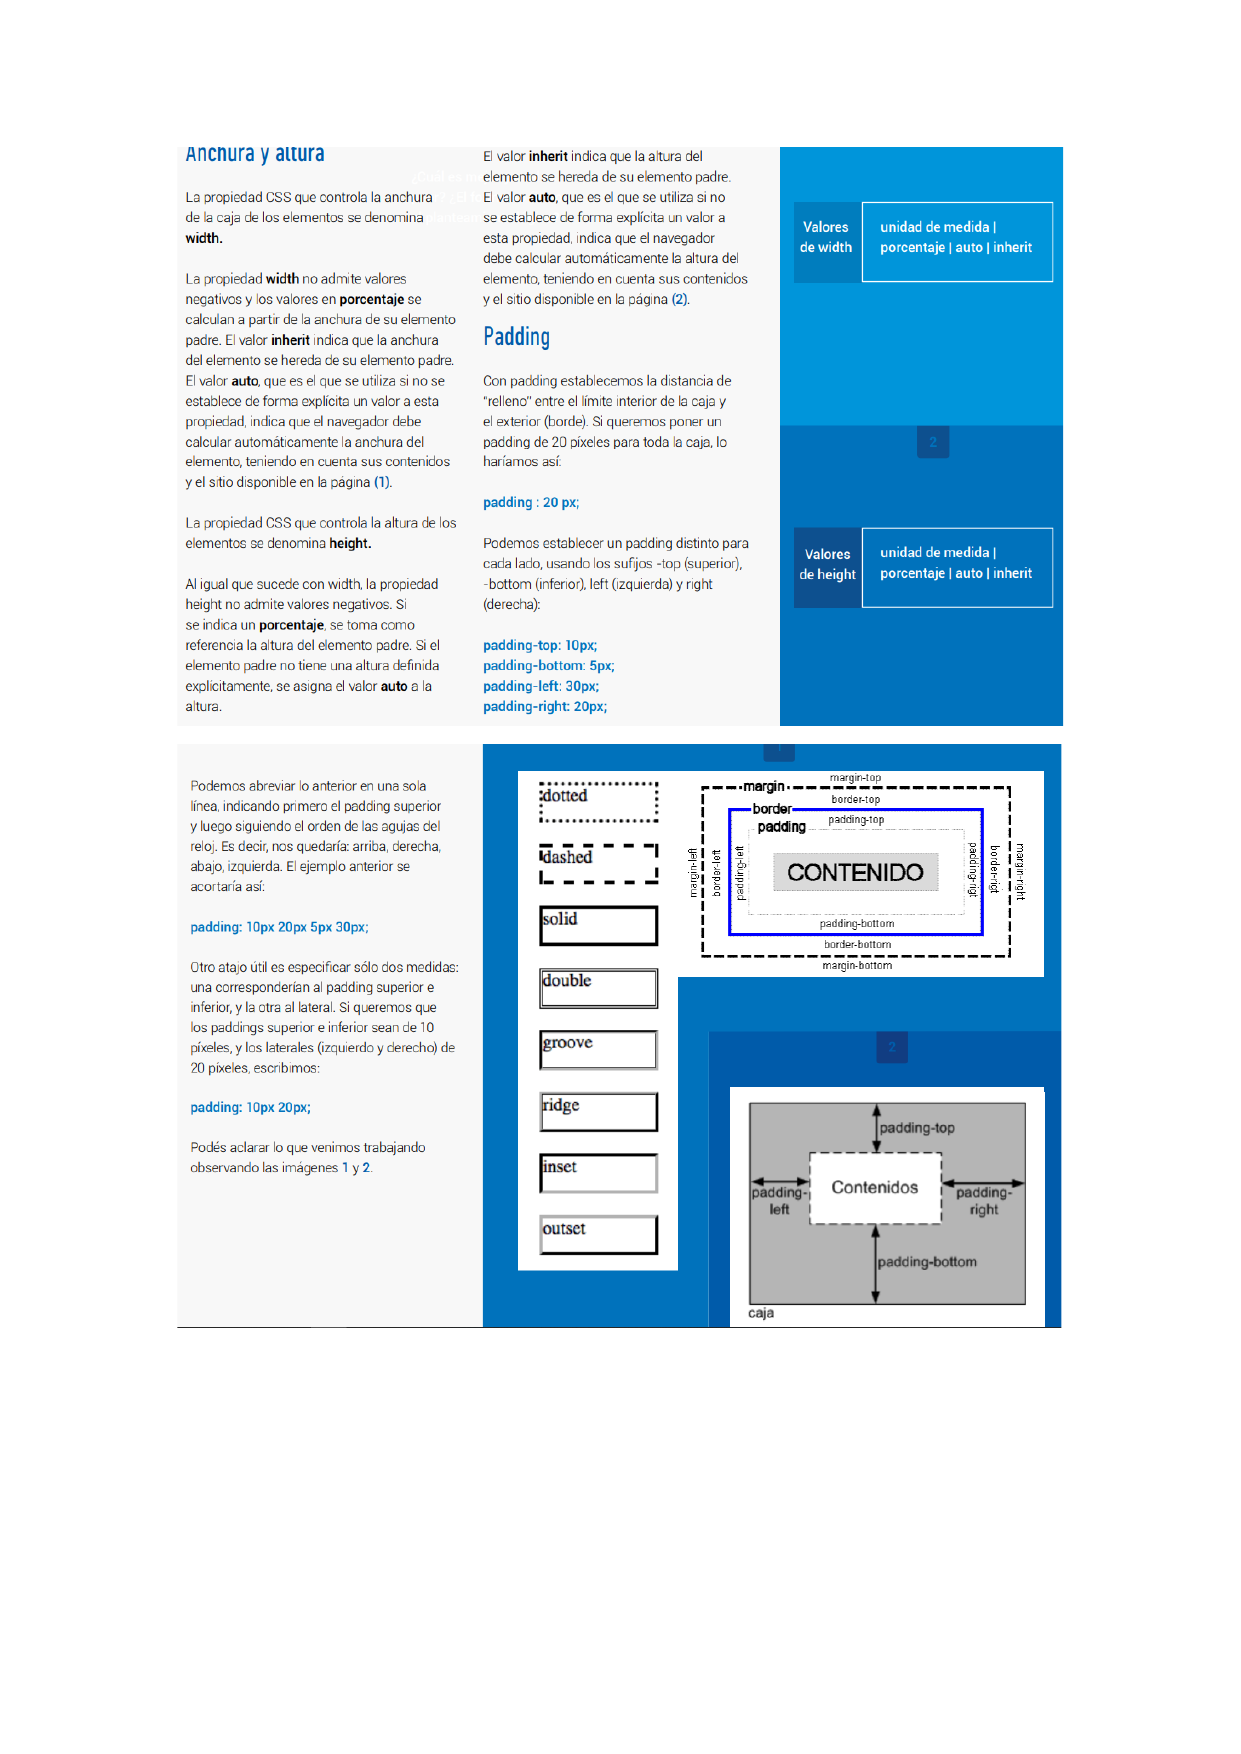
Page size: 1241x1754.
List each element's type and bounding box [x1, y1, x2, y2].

picture [862, 202, 1052, 282]
picture [806, 245, 814, 251]
picture [1010, 246, 1018, 251]
picture [177, 744, 1062, 1328]
picture [954, 225, 962, 231]
picture [177, 147, 1064, 726]
